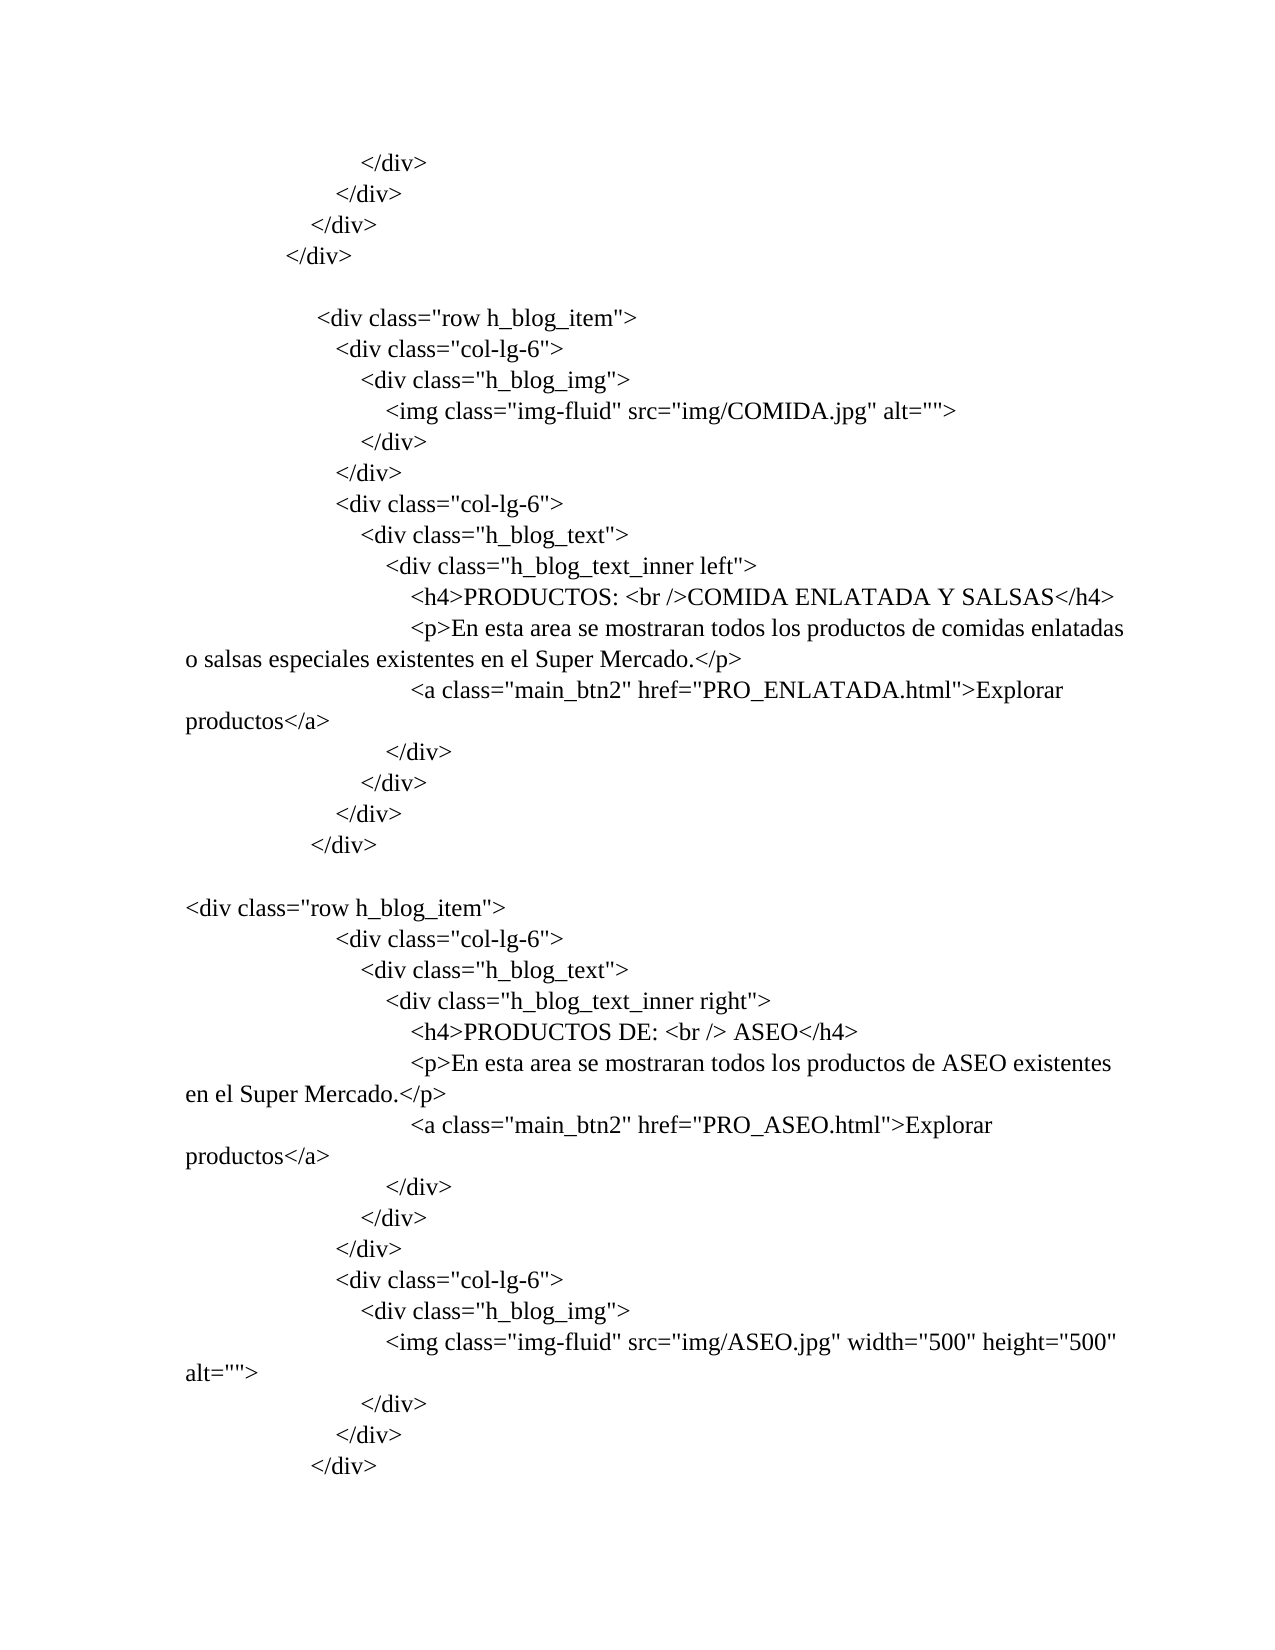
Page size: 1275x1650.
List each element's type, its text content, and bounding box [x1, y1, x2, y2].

list <div class="h_blog_text"> [185, 520, 1127, 549]
list <div class="h_blog_text"> [185, 955, 1127, 983]
list </div> [185, 1203, 1127, 1232]
list </div> [185, 148, 1127, 176]
list </div> [185, 1234, 1127, 1263]
list </div> [185, 210, 1127, 238]
list <div class="col-lg-6"> [185, 924, 1127, 952]
list <img class="img-fluid" src="img/ASEO.jpg" width="500" height="500" alt=""> [185, 1327, 1127, 1387]
list <p>En esta area se mostraran todos los productos de comidas enlatadas o salsas especiales existentes en el Super Mercado.</p> [185, 613, 1127, 673]
list </div> [185, 1451, 1127, 1480]
list </div> [185, 1420, 1127, 1449]
list </div> [185, 427, 1127, 456]
list </div> [185, 1172, 1127, 1201]
list </div> [185, 458, 1127, 487]
list <img class="img-fluid" src="img/COMIDA.jpg" alt=""> [185, 396, 1127, 425]
list </div> [185, 241, 1127, 269]
list <div class="h_blog_img"> [185, 365, 1127, 394]
list </div> [185, 799, 1127, 828]
list </div> [185, 768, 1127, 797]
list <p>En esta area se mostraran todos los productos de ASEO existentes en el Super Mercado.</p> [185, 1048, 1127, 1108]
list </div> [185, 831, 1127, 859]
list <div class="row h_blog_item"> [185, 303, 1127, 332]
list </div> [185, 1389, 1127, 1418]
list <div class="h_blog_img"> [185, 1296, 1127, 1325]
list <h4>PRODUCTOS DE: <br /> ASEO</h4> [185, 1017, 1127, 1046]
list <h4>PRODUCTOS: <br />COMIDA ENLATADA Y SALSAS</h4> [185, 582, 1127, 611]
list <div class="col-lg-6"> [185, 489, 1127, 518]
list </div> [185, 737, 1127, 766]
list <div class="h_blog_text_inner right"> [185, 986, 1127, 1014]
list <a class="main_btn2" href="PRO_ENLATADA.html">Explorar productos</a> [185, 675, 1127, 735]
list <div class="col-lg-6"> [185, 1265, 1127, 1294]
list </div> [185, 179, 1127, 207]
list <div class="h_blog_text_inner left"> [185, 551, 1127, 580]
list <div class="row h_blog_item"> [185, 893, 1127, 921]
list <a class="main_btn2" href="PRO_ASEO.html">Explorar productos</a> [185, 1110, 1127, 1170]
list <div class="col-lg-6"> [185, 334, 1127, 363]
